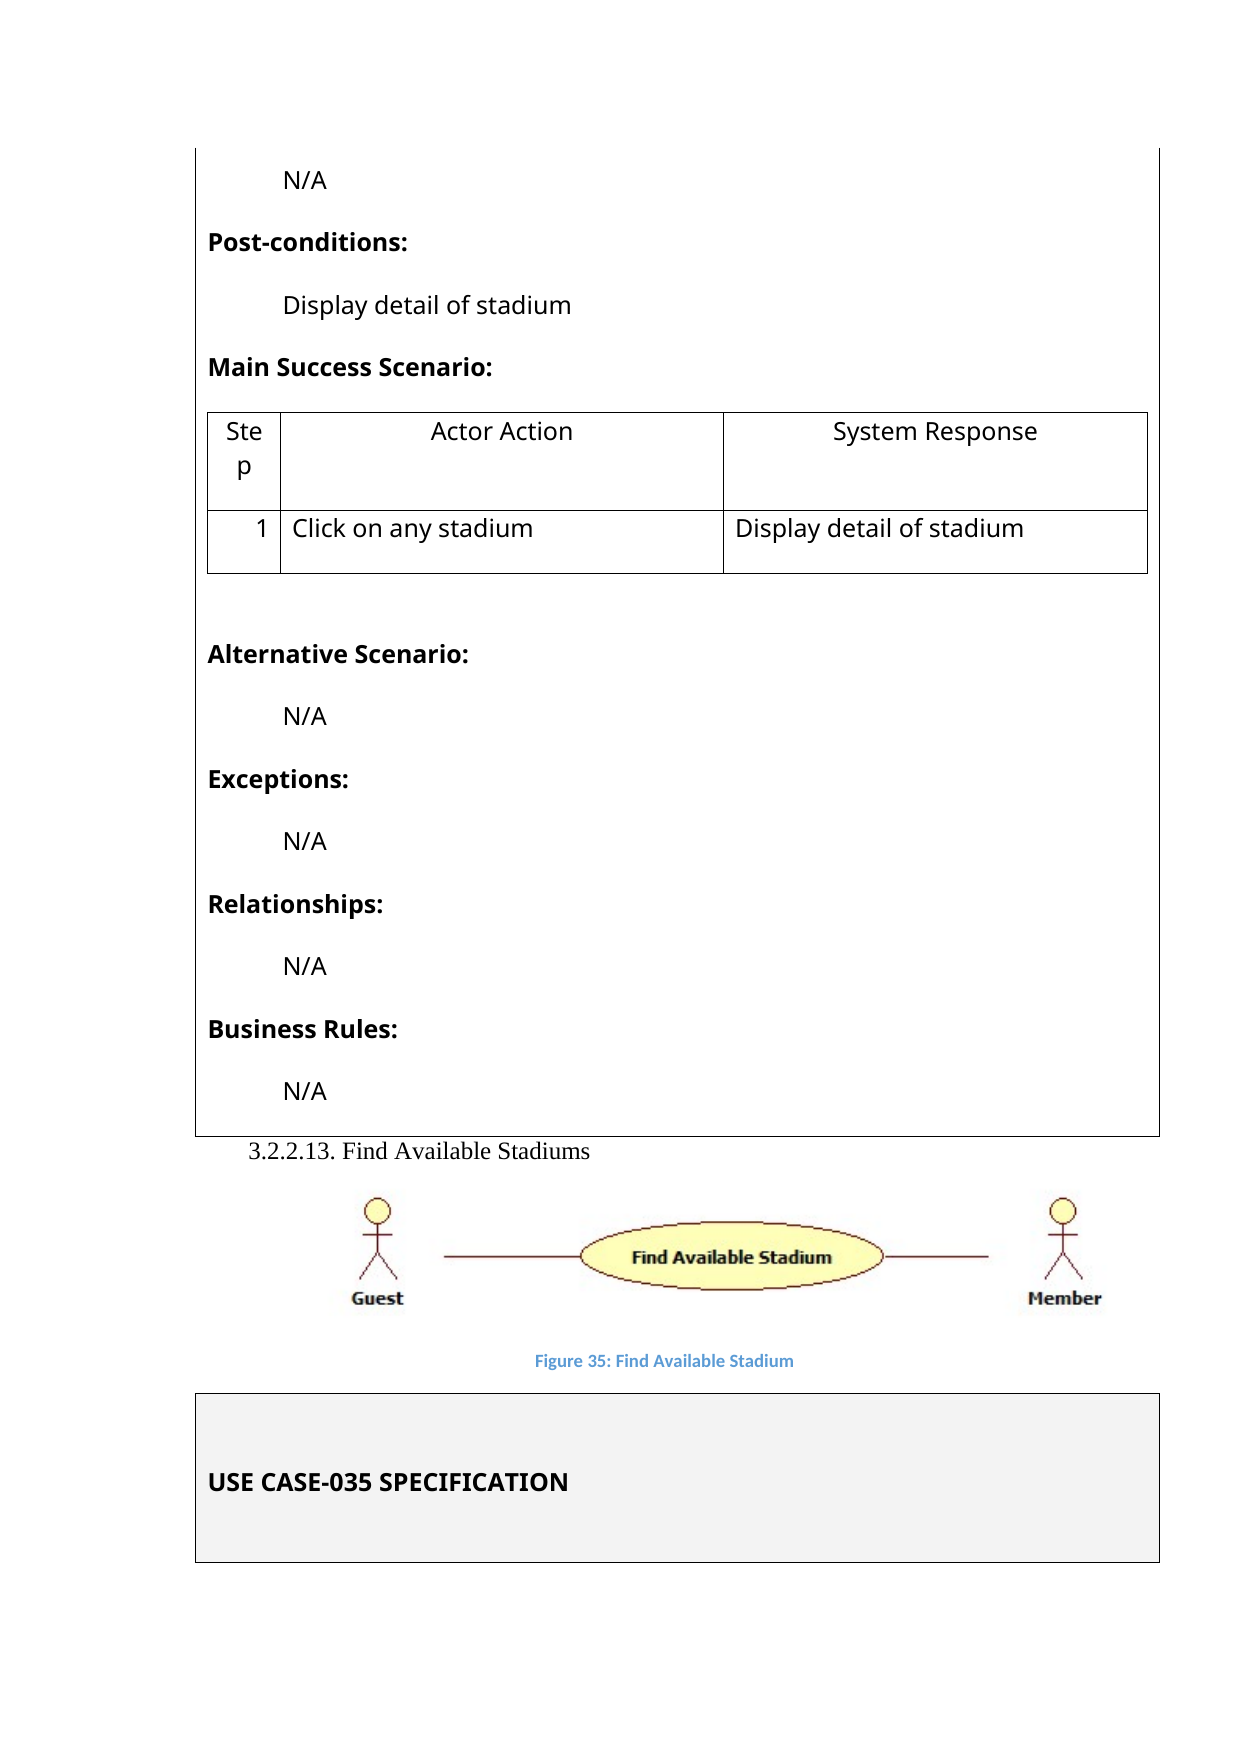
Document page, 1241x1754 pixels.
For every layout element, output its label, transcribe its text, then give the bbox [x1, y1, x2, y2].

picture [280, 1165, 1172, 1349]
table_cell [196, 154, 1159, 1136]
table_header USE CASE-035 SPECIFICATION [196, 1394, 1159, 1562]
text Figure 35: Find Available Stadium [207, 1349, 1122, 1372]
subtitle Find Available Stadiums [248, 1137, 1122, 1165]
